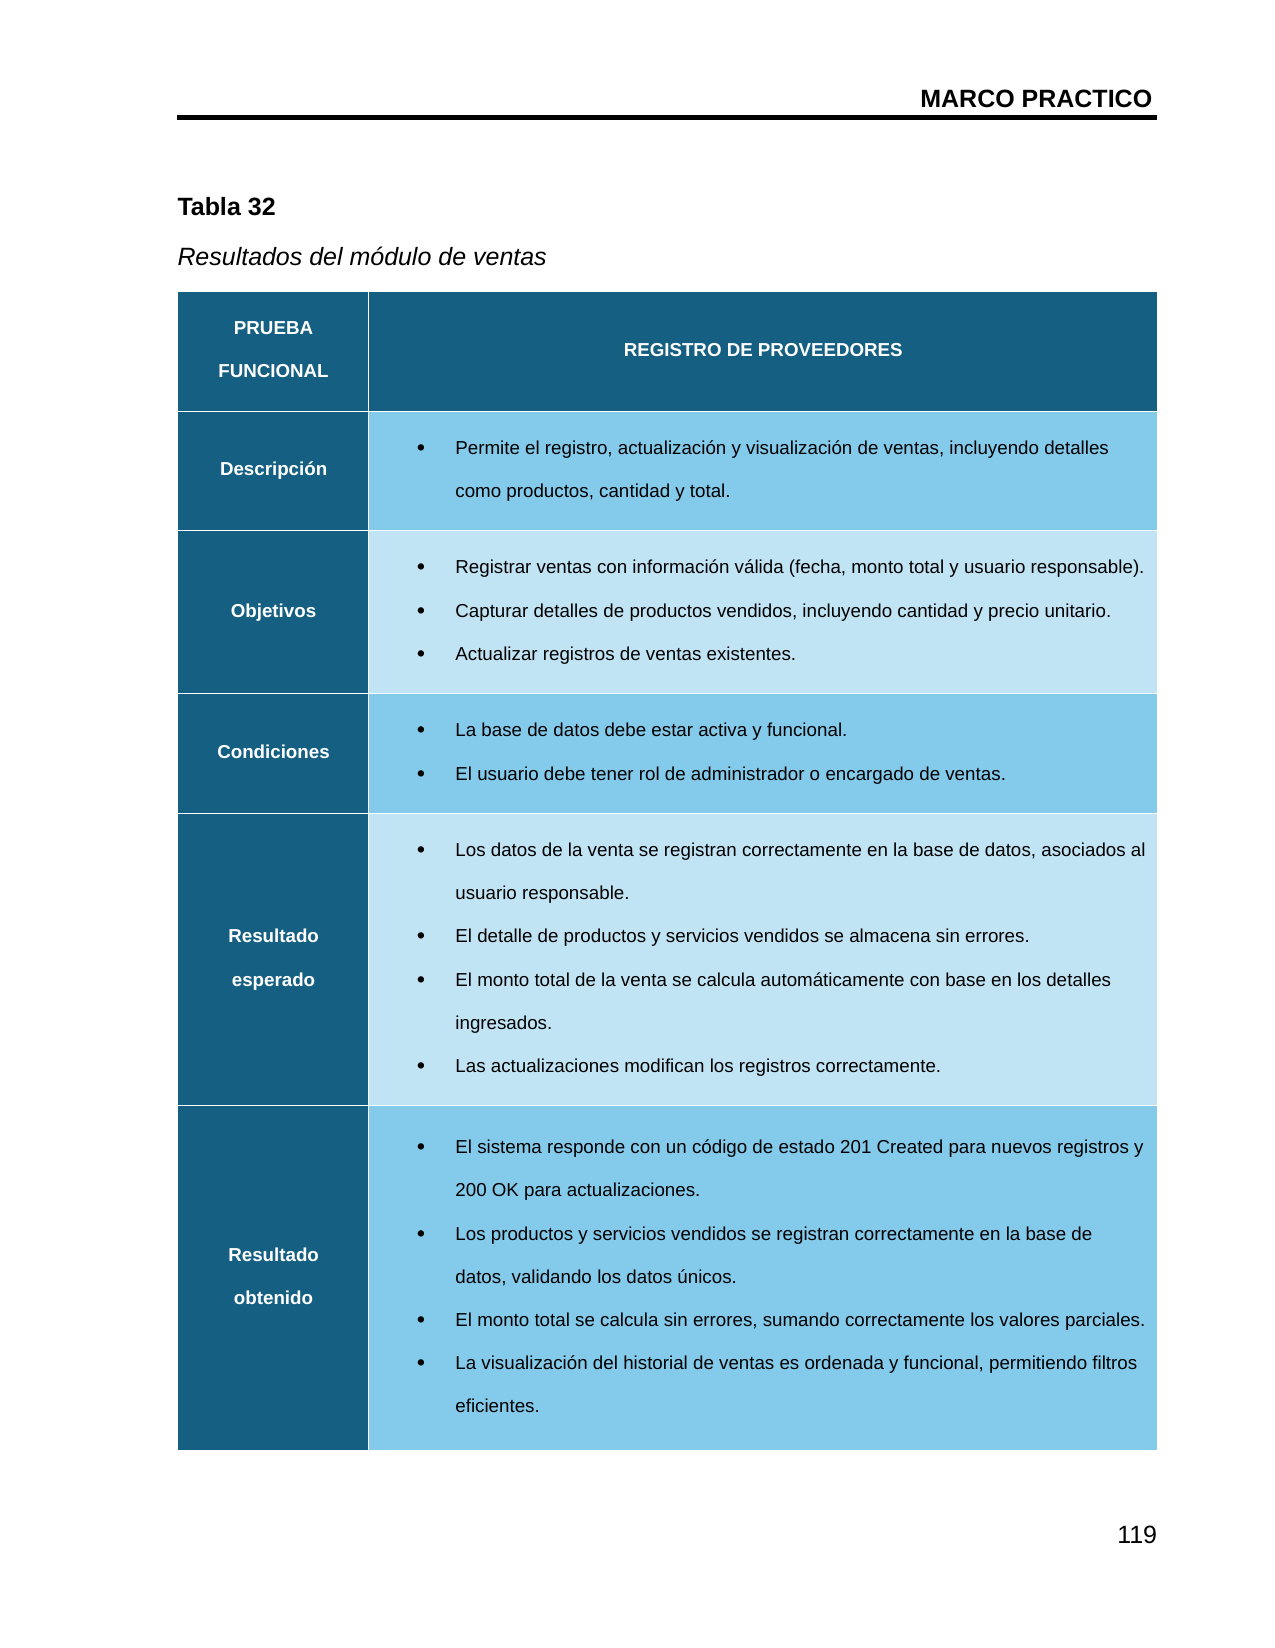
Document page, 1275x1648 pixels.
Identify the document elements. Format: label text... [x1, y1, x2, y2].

table_cell Resultado esperado [178, 814, 368, 1105]
table_cell El sistema responde con un código de estado 201 Created para nuevos registros y 200 OK para actualizaciones. Los productos y servicios vendidos se registran correctamente en la base de datos, validando los datos únicos. El monto total se calcula sin errores, sumando correctamente los valores parciales. La visualización del historial de ventas es ordenada y funcional, permitiendo filtros eficientes. [369, 1106, 1157, 1450]
table_header REGISTRO DE PROVEEDORES [369, 292, 1157, 411]
table_cell Resultado obtenido [178, 1106, 368, 1450]
table_cell Condiciones [178, 694, 368, 813]
table_cell Los datos de la venta se registran correctamente en la base de datos, asociados al usuario responsable. El detalle de productos y servicios vendidos se almacena sin errores. El monto total de la venta se calcula automáticamente con base en los detalles ingresados. Las actualizaciones modifican los registros correctamente. [369, 814, 1157, 1105]
text Resultados del módulo de ventas [177, 242, 1157, 270]
table_cell Objetivos [178, 531, 368, 693]
table_cell La base de datos debe estar activa y funcional. El usuario debe tener rol de administrador o encargado de ventas. [369, 694, 1157, 813]
table_cell Permite el registro, actualización y visualización de ventas, incluyendo detalles como productos, cantidad y total. [369, 412, 1157, 530]
table_cell Registrar ventas con información válida (fecha, monto total y usuario responsable). Capturar detalles de productos vendidos, incluyendo cantidad y precio unitario. Actualizar registros de ventas existentes. [369, 531, 1157, 693]
table_cell Descripción [178, 412, 368, 530]
table_header PRUEBA FUNCIONAL [178, 292, 368, 411]
